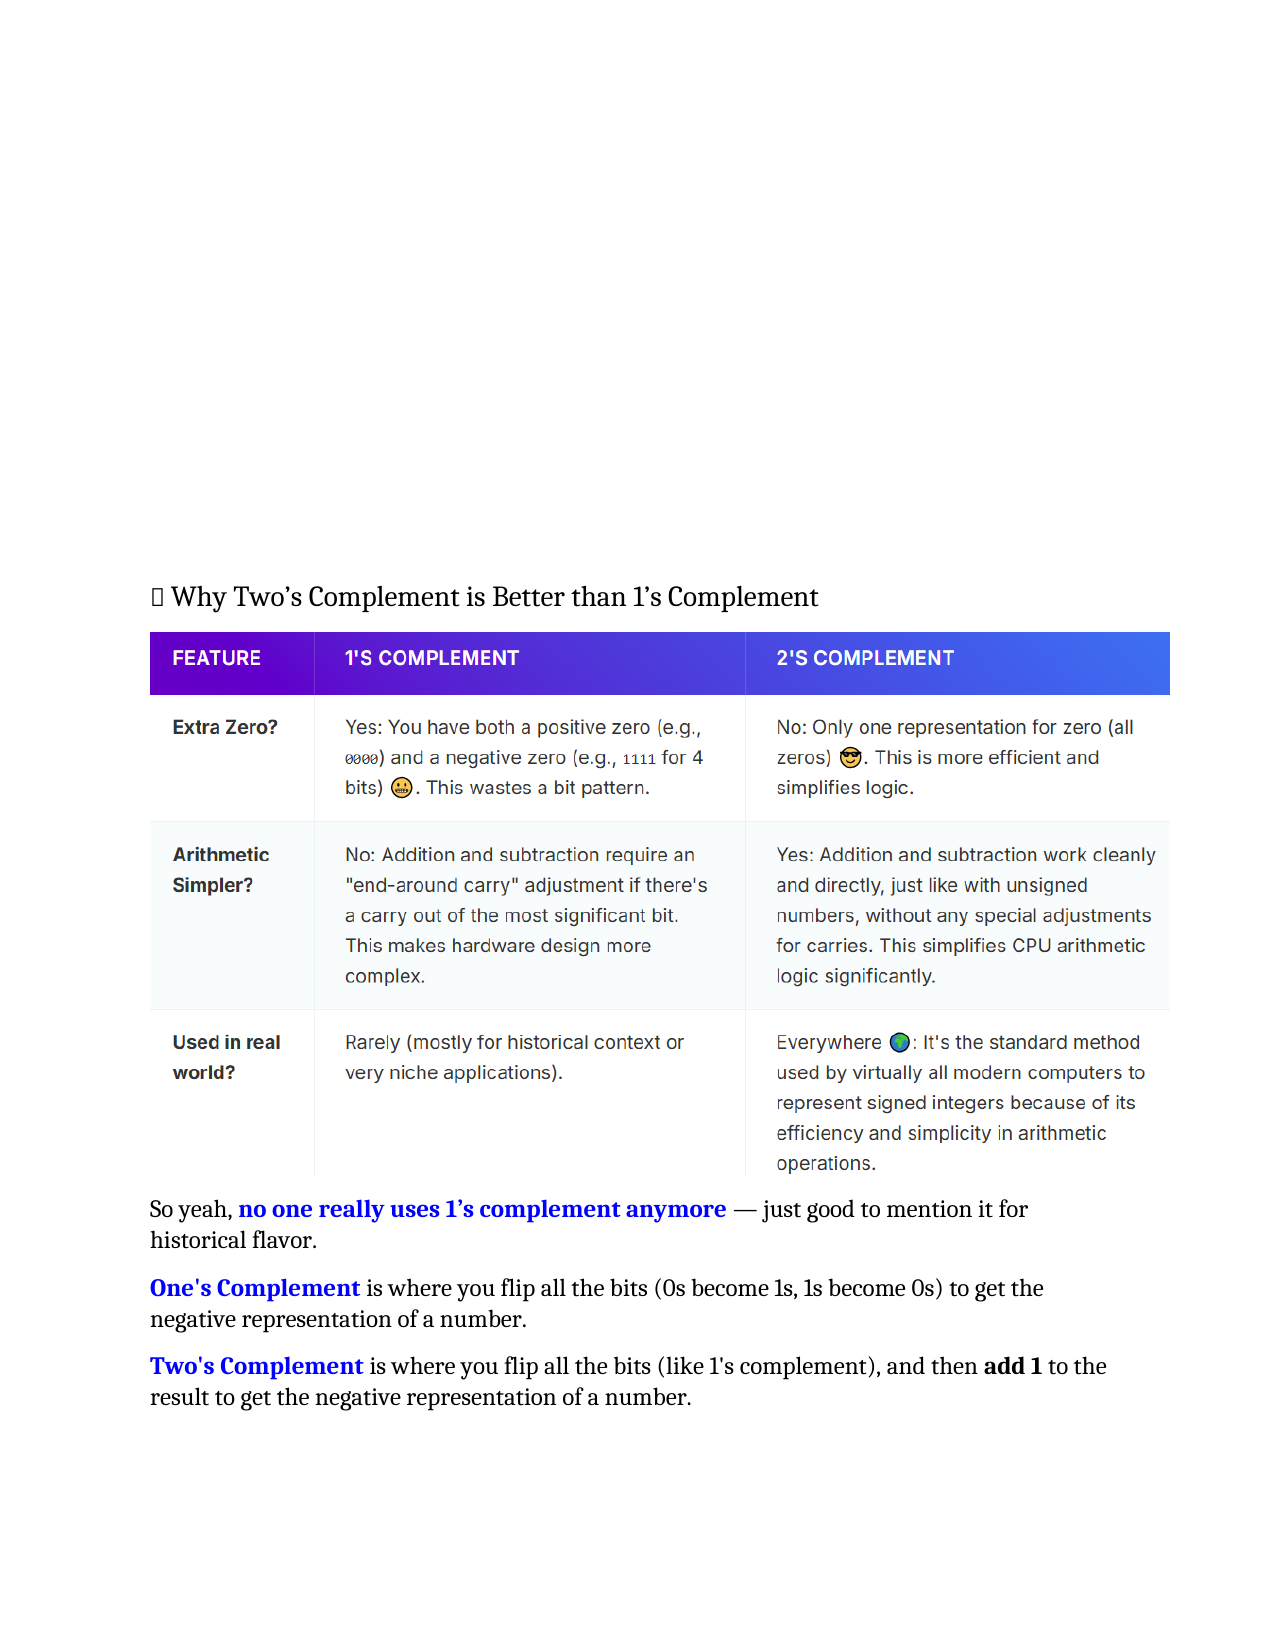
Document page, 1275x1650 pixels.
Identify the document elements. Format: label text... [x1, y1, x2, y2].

picture [150, 632, 1170, 1176]
text ✅ Why Two’s Complement is Better than 1’s Complement [150, 579, 1125, 613]
text So yeah, no one really uses 1’s complement anymore — just good to mention it for historical flavor. [150, 1195, 1125, 1254]
text One's Complement is where you flip all the bits (0s become 1s, 1s become 0s) to get the negative representation of a number. [150, 1273, 1125, 1333]
text Two's Complement is where you flip all the bits (like 1's complement), and then add 1 to the result to get the negative representation of a number. [150, 1352, 1125, 1412]
